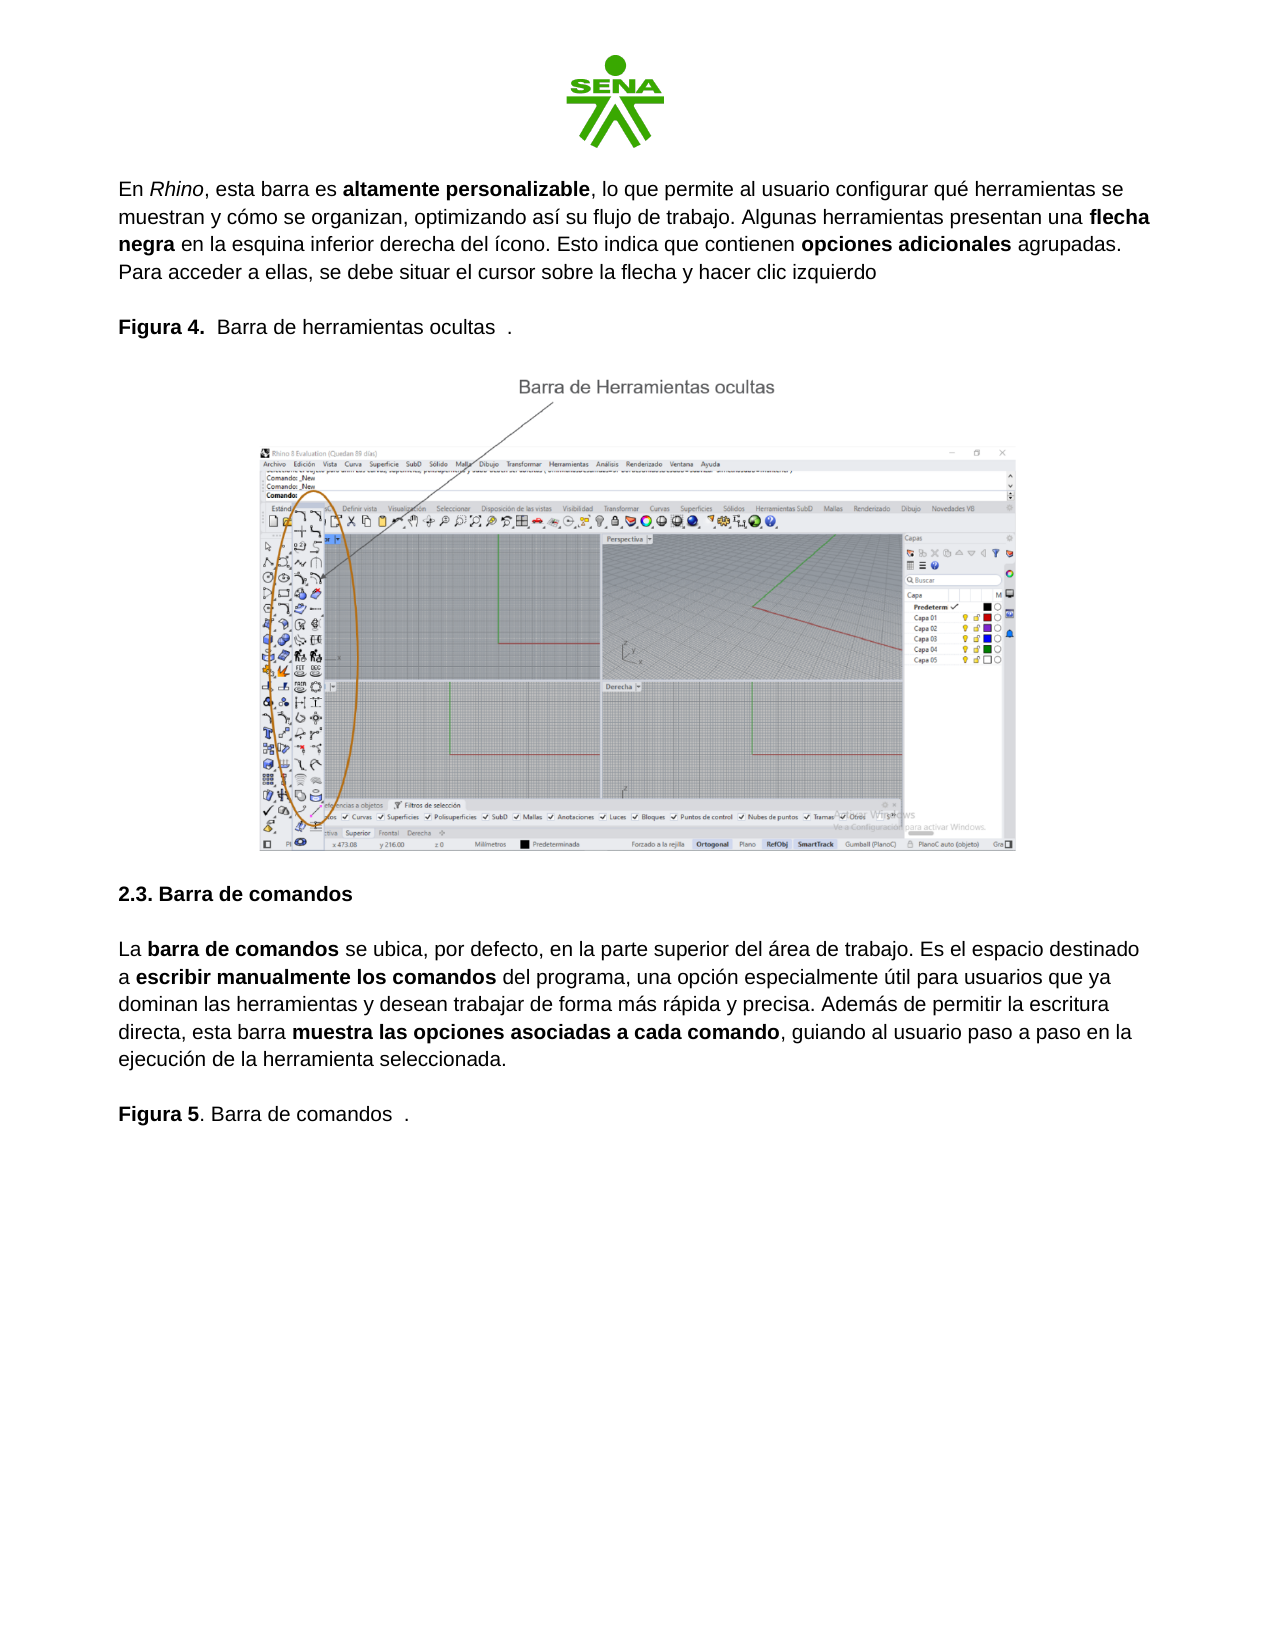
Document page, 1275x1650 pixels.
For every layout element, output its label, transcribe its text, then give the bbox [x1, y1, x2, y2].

picture [566, 55, 664, 148]
text 2.3. Barra de comandos [118, 882, 1157, 906]
text Figura 4. Barra de herramientas ocultas . [118, 315, 1157, 339]
text En Rhino, esta barra es altamente personalizable, lo que permite al usuario configurar qué herramientas se muestran y cómo se organizan, optimizando así su flujo de trabajo. Algunas herramientas presentan una flecha negra en la esquina inferior derecha del ícono. Esto indica que contienen opciones adicionales agrupadas. Para acceder a ellas, se debe situar el cursor sobre la flecha y hacer clic izquierdo [118, 177, 1157, 284]
text Figura 5. Barra de comandos . [118, 1102, 1157, 1126]
text La barra de comandos se ubica, por defecto, en la parte superior del área de trabajo. Es el espacio destinado a escribir manualmente los comandos del programa, una opción especialmente útil para usuarios que ya dominan las herramientas y desean trabajar de forma más rápida y precisa. Además de permitir la escritura directa, esta barra muestra las opciones asociadas a cada comando, guiando al usuario paso a paso en la ejecución de la herramienta seleccionada. [118, 937, 1157, 1071]
picture [259, 369, 1016, 851]
